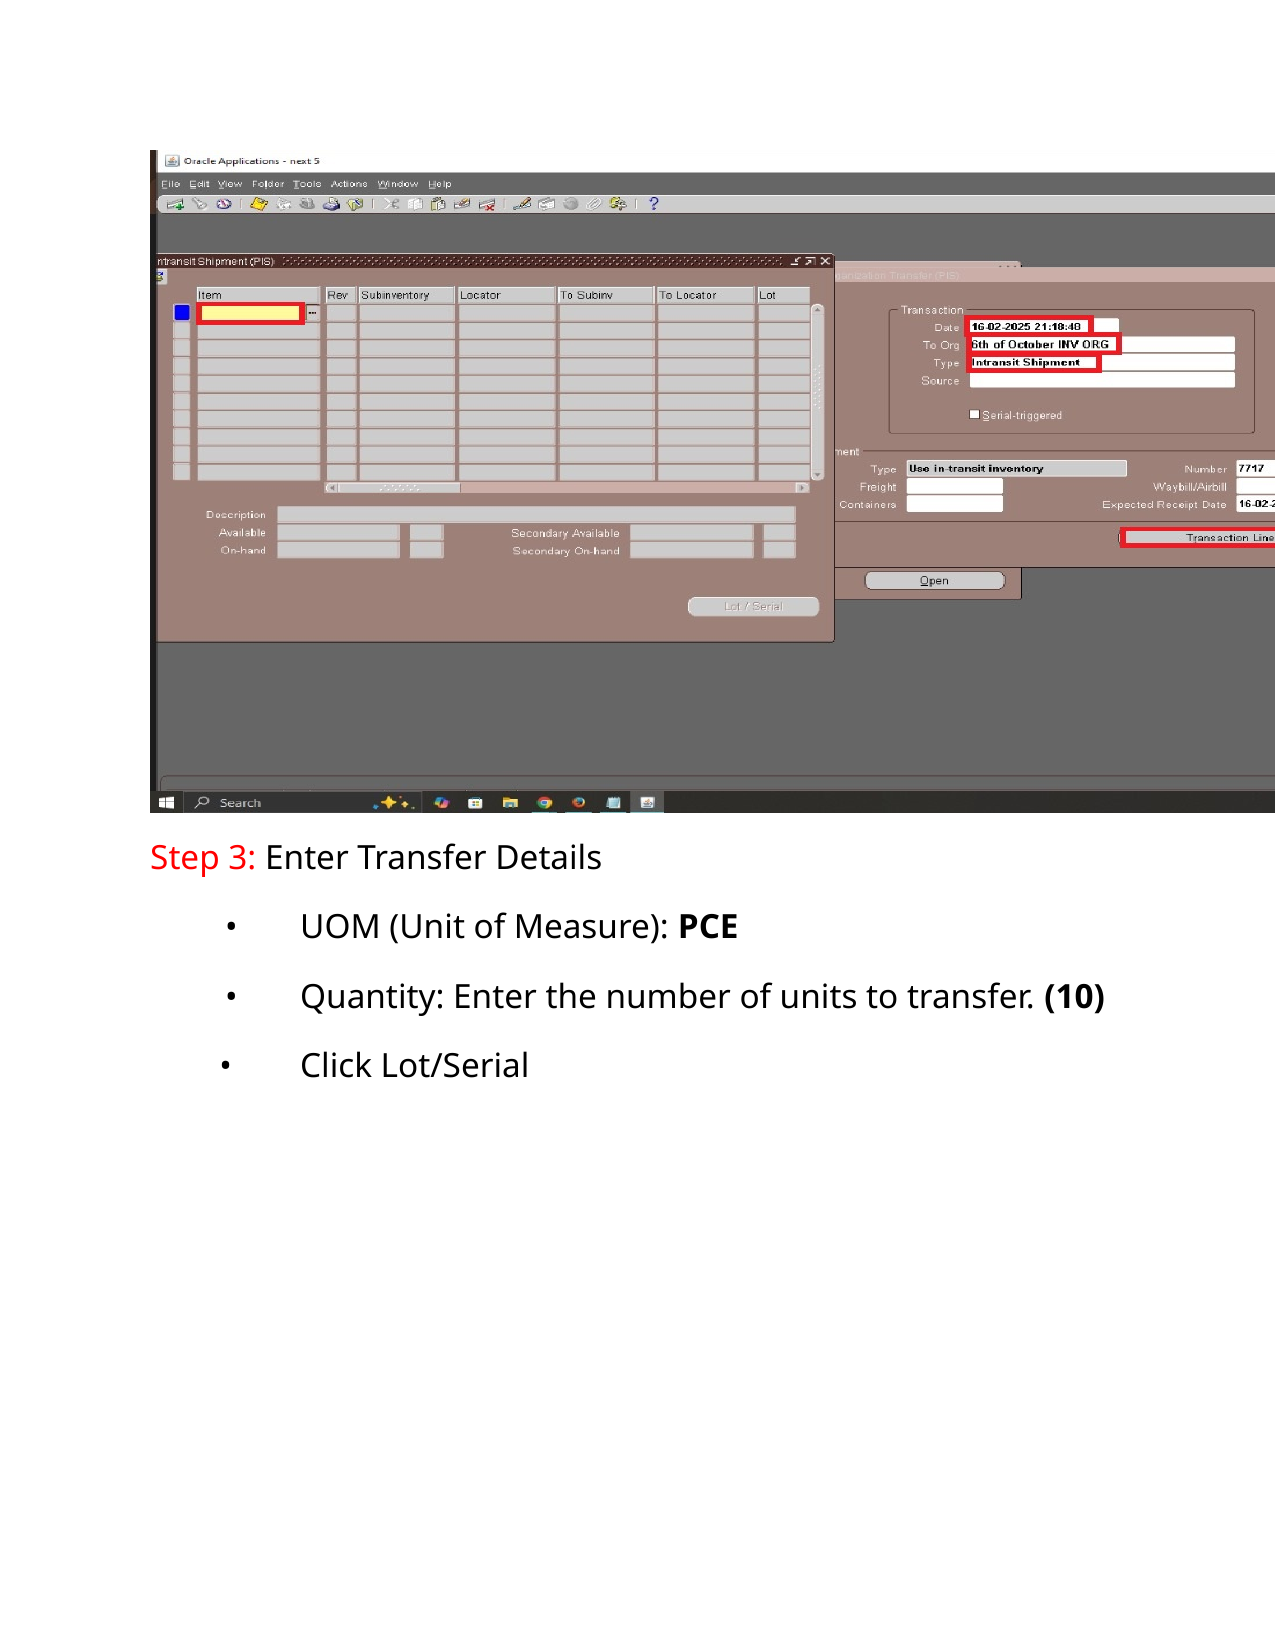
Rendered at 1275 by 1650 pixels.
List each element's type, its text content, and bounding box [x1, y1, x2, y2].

text • Click Lot/Serial [150, 1042, 1125, 1087]
text • UOM (Unit of Measure): PCE [150, 903, 1125, 949]
text • Quantity: Enter the number of units to transfer. (10) [150, 972, 1125, 1018]
text Step 3: Enter Transfer Details [150, 834, 1125, 879]
picture [150, 150, 1275, 813]
